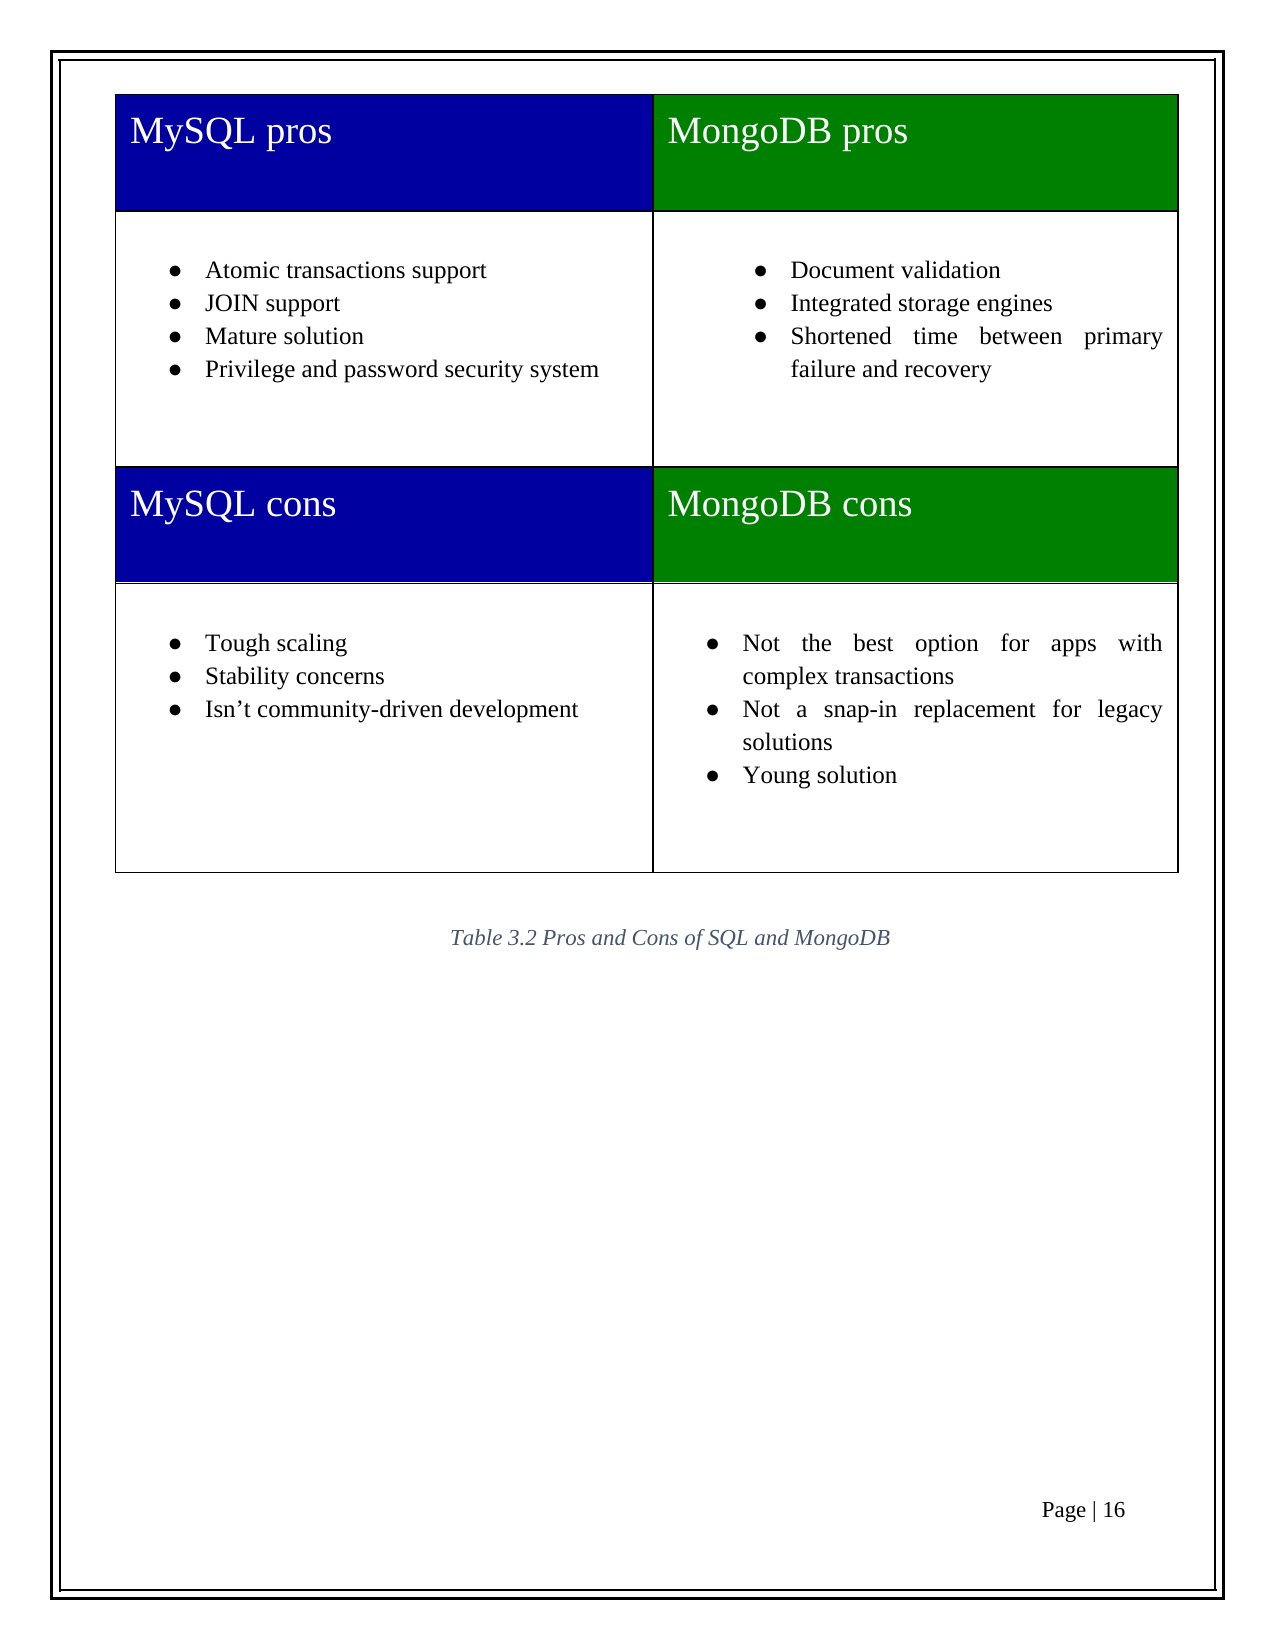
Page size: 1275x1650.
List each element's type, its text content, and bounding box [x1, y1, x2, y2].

table_cell MySQL cons [116, 468, 652, 582]
table_header MongoDB pros [654, 95, 1177, 210]
table_cell Document validation Integrated storage engines Shortened time between primary failure and recovery [654, 212, 1177, 466]
table_header MySQL pros [116, 95, 652, 210]
table_cell Tough scaling Stability concerns Isn’t community-driven development [116, 584, 652, 872]
table_cell MongoDB cons [654, 468, 1177, 582]
table_cell Atomic transactions support JOIN support Mature solution Privilege and password security system [116, 212, 652, 466]
table_cell Not the best option for apps with complex transactions Not a snap-in replacement for legacy solutions Young solution [654, 584, 1177, 872]
text Table 3.2 Pros and Cons of SQL and MongoDB [375, 924, 1125, 951]
